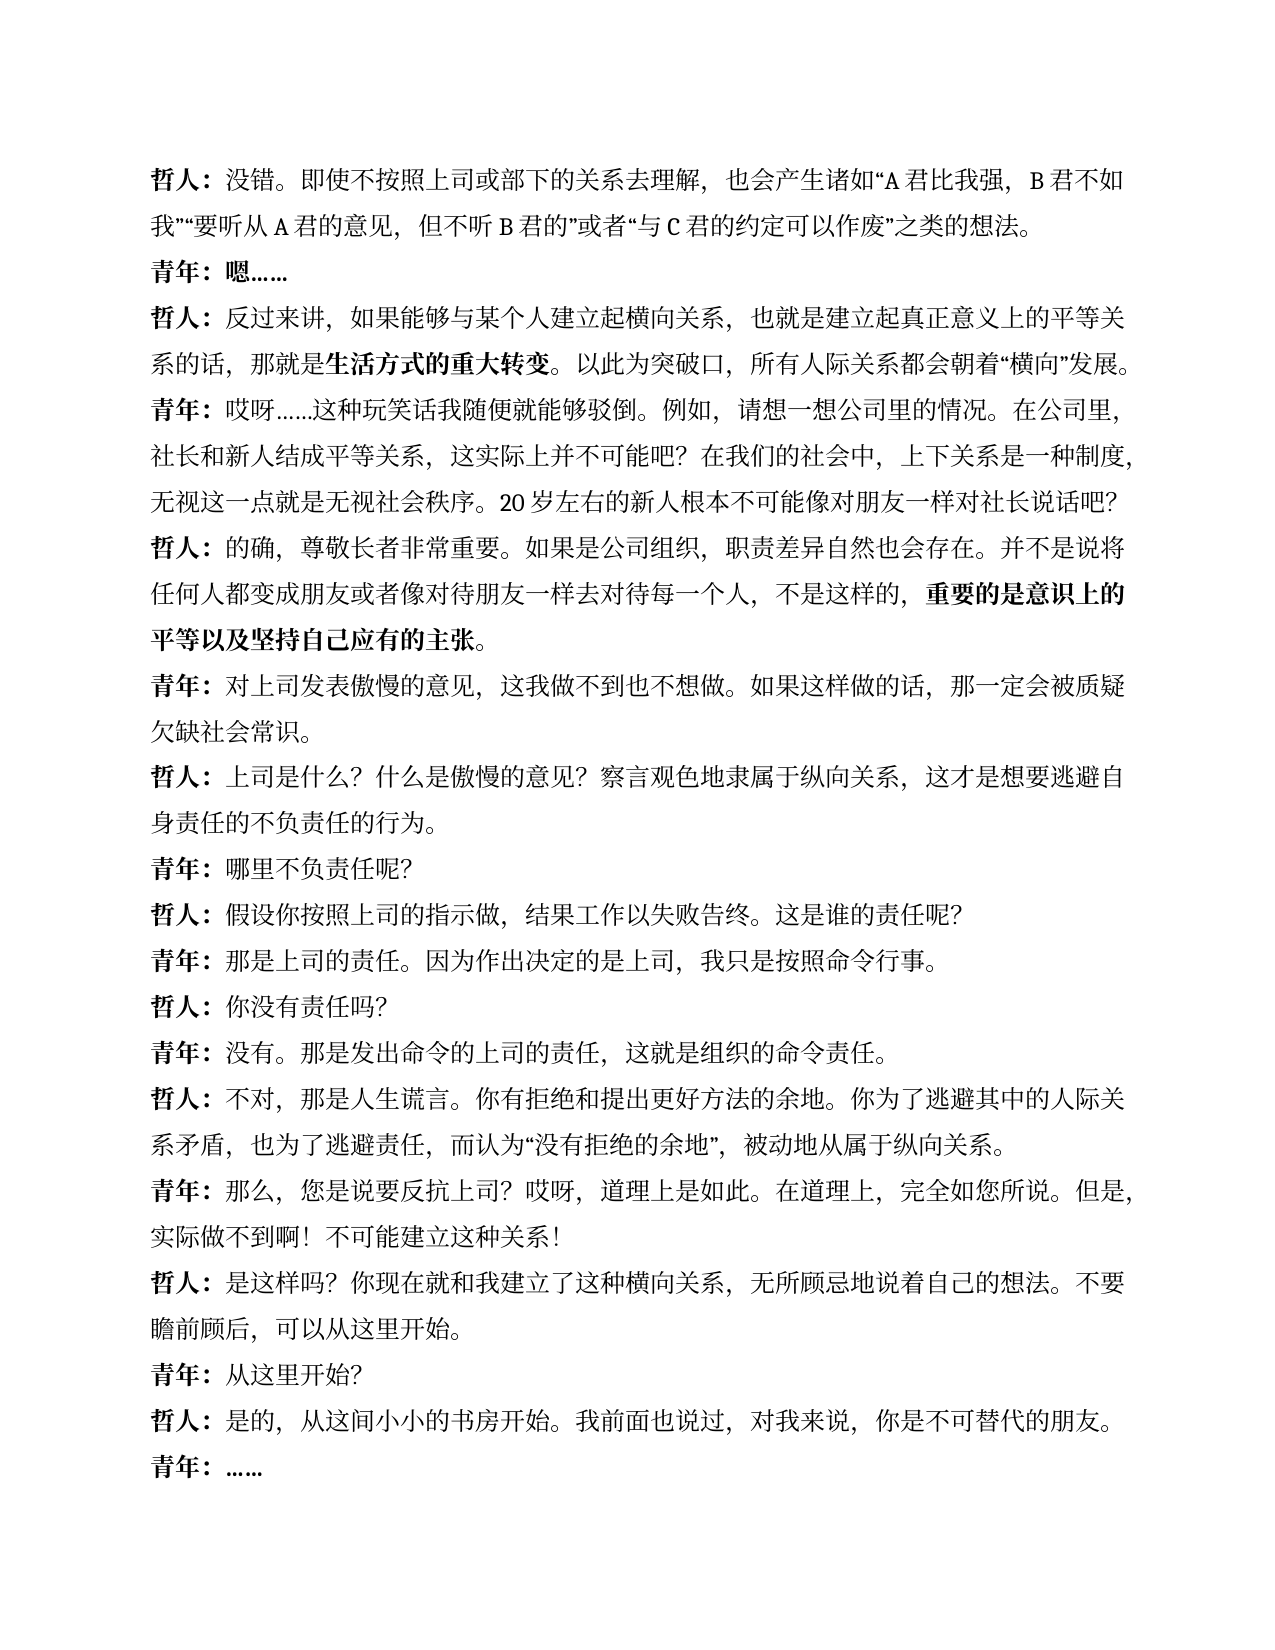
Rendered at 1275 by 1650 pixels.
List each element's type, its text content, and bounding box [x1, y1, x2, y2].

text 青年：嗯…… [150, 242, 1125, 288]
text 哲人：是的，从这间小小的书房开始。我前面也说过，对我来说，你是不可替代的朋友。 [150, 1390, 1125, 1436]
text 青年：从这里开始？ [150, 1344, 1125, 1390]
text 哲人：假设你按照上司的指示做，结果工作以失败告终。这是谁的责任呢？ [150, 885, 1125, 931]
text 哲人：没错。即使不按照上司或部下的关系去理解，也会产生诸如“A君比我强，B君不如我”“要听从A君的意见，但不听B君的”或者“与C君的约定可以作废”之类的想法。 [150, 150, 1125, 242]
text 青年：没有。那是发出命令的上司的责任，这就是组织的命令责任。 [150, 1023, 1125, 1069]
text 青年：那么，您是说要反抗上司？哎呀，道理上是如此。在道理上，完全如您所说。但是，实际做不到啊！不可能建立这种关系！ [150, 1161, 1125, 1252]
text 哲人：反过来讲，如果能够与某个人建立起横向关系，也就是建立起真正意义上的平等关系的话，那就是生活方式的重大转变。以此为突破口，所有人际关系都会朝着“横向”发展。 [150, 288, 1125, 380]
text 青年：那是上司的责任。因为作出决定的是上司，我只是按照命令行事。 [150, 931, 1125, 977]
text 哲人：不对，那是人生谎言。你有拒绝和提出更好方法的余地。你为了逃避其中的人际关系矛盾，也为了逃避责任，而认为“没有拒绝的余地”，被动地从属于纵向关系。 [150, 1069, 1125, 1161]
text 青年：…… [150, 1436, 1125, 1482]
text 哲人：你没有责任吗？ [150, 977, 1125, 1023]
text 哲人：的确，尊敬长者非常重要。如果是公司组织，职责差异自然也会存在。并不是说将任何人都变成朋友或者像对待朋友一样去对待每一个人，不是这样的，重要的是意识上的平等以及坚持自己应有的主张。 [150, 517, 1125, 655]
text 哲人：上司是什么？什么是傲慢的意见？察言观色地隶属于纵向关系，这才是想要逃避自身责任的不负责任的行为。 [150, 747, 1125, 839]
text 哲人：是这样吗？你现在就和我建立了这种横向关系，无所顾忌地说着自己的想法。不要瞻前顾后，可以从这里开始。 [150, 1252, 1125, 1344]
text 青年：哎呀……这种玩笑话我随便就能够驳倒。例如，请想一想公司里的情况。在公司里，社长和新人结成平等关系，这实际上并不可能吧？在我们的社会中，上下关系是一种制度，无视这一点就是无视社会秩序。20岁左右的新人根本不可能像对朋友一样对社长说话吧？ [150, 380, 1125, 517]
text 青年：哪里不负责任呢？ [150, 839, 1125, 885]
text 青年：对上司发表傲慢的意见，这我做不到也不想做。如果这样做的话，那一定会被质疑欠缺社会常识。 [150, 655, 1125, 747]
